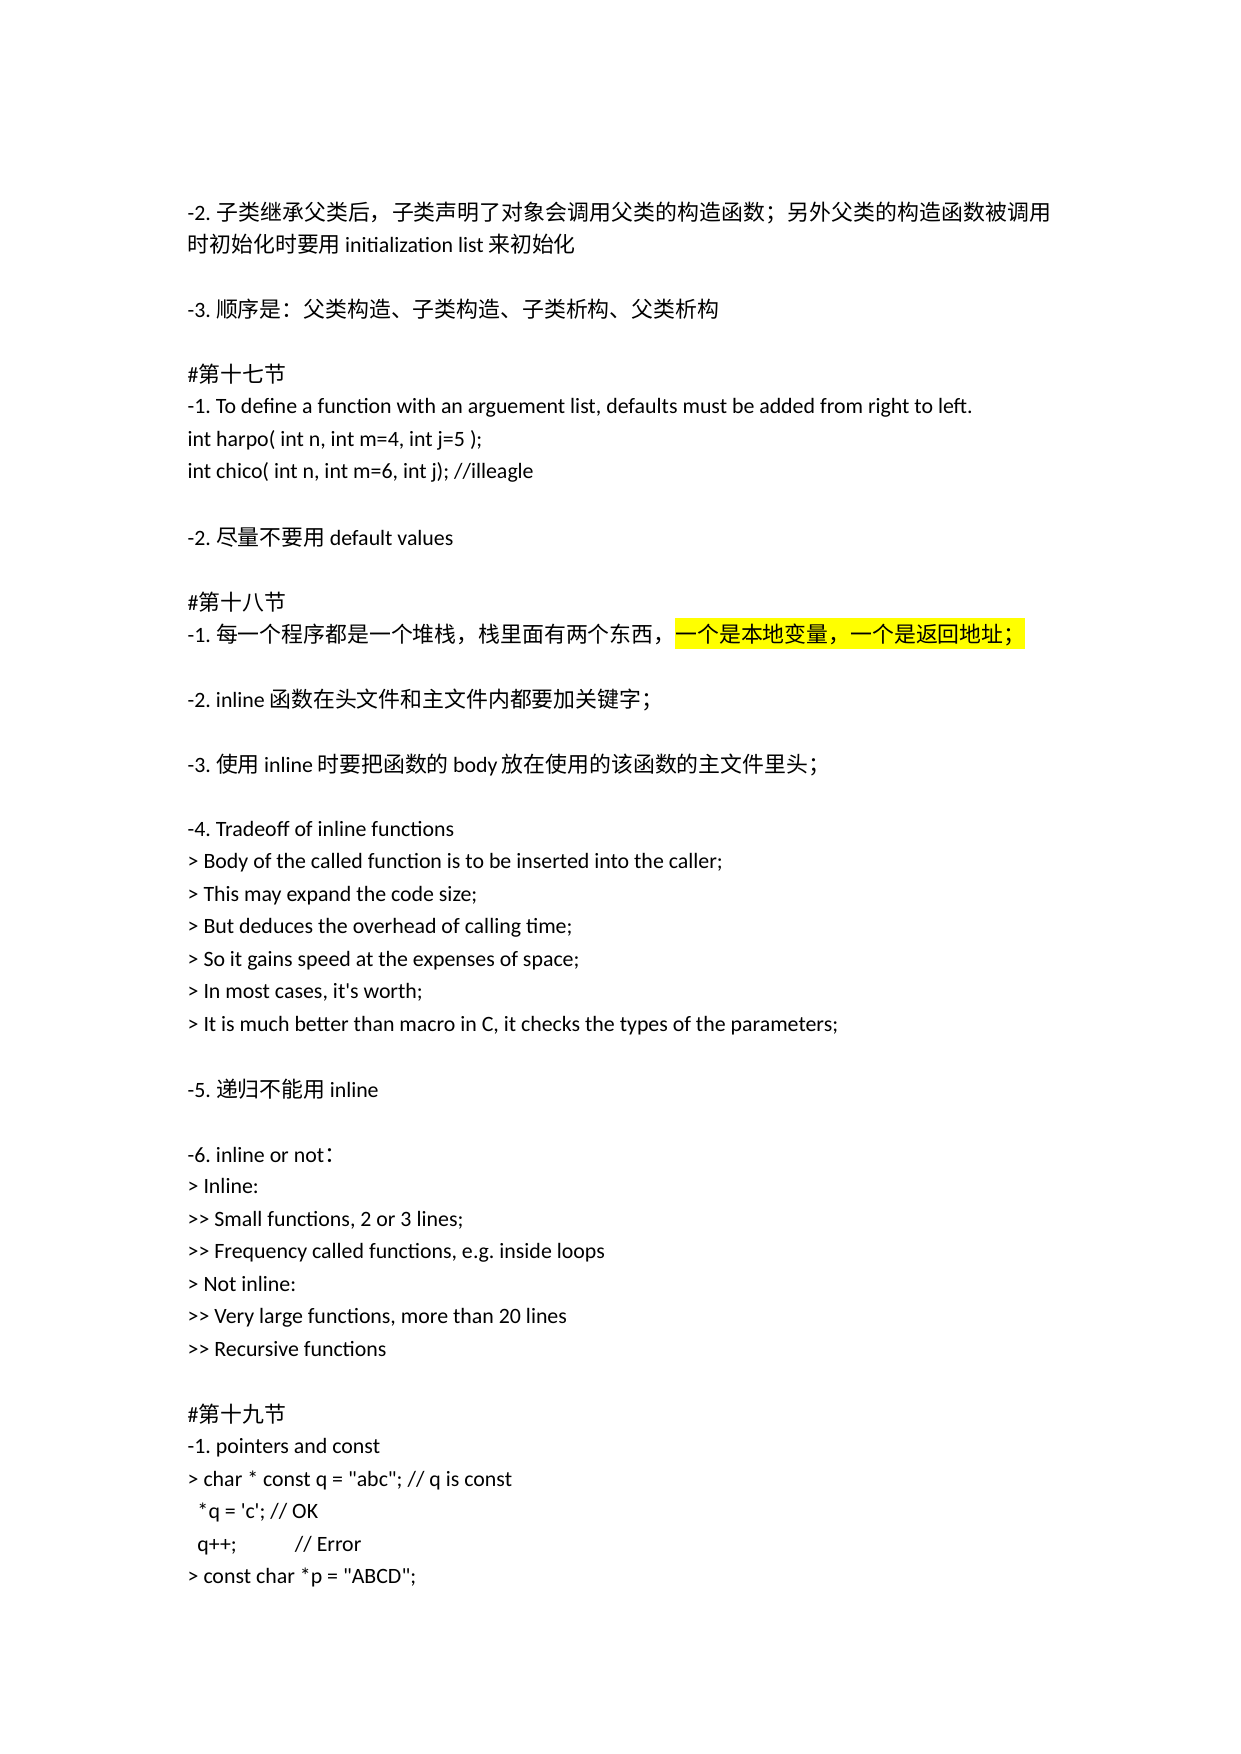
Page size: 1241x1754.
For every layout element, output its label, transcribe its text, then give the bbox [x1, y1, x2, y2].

text int chico( int n, int m=6, int j); //illeagle [187, 454, 1053, 487]
text > char * const q = "abc"; // q is const [187, 1462, 1053, 1494]
text -1. 每一个程序都是一个堆栈，栈里面有两个东西，一个是本地变量，一个是返回地址； [187, 617, 1053, 649]
text > So it gains speed at the expenses of space; [187, 942, 1053, 974]
text -2. 子类继承父类后，子类声明了对象会调用父类的构造函数；另外父类的构造函数被调用时初始化时要用initialization list来初始化 [187, 194, 1053, 259]
text int harpo( int n, int m=4, int j=5 ); [187, 422, 1053, 454]
text > const char *p = "ABCD"; [187, 1559, 1053, 1592]
text -5. 递归不能用inline [187, 1072, 1053, 1104]
text -4. Tradeoff of inline functions [187, 812, 1053, 844]
text #第十九节 [187, 1397, 1053, 1429]
text -1. pointers and const [187, 1429, 1053, 1462]
text > Body of the called function is to be inserted into the caller; [187, 844, 1053, 877]
text -2. inline函数在头文件和主文件内都要加关键字； [187, 682, 1053, 714]
text > Inline: [187, 1169, 1053, 1202]
text > This may expand the code size; [187, 877, 1053, 909]
text > It is much better than macro in C, it checks the types of the parameters; [187, 1007, 1053, 1039]
text >> Frequency called functions, e.g. inside loops [187, 1234, 1053, 1267]
text >> Recursive functions [187, 1332, 1053, 1364]
text -3. 使用inline时要把函数的body放在使用的该函数的主文件里头； [187, 747, 1053, 779]
text > Not inline: [187, 1267, 1053, 1299]
text > But deduces the overhead of calling time; [187, 909, 1053, 942]
text -6. inline or not： [187, 1137, 1053, 1169]
text #第十七节 [187, 357, 1053, 389]
text > In most cases, it's worth; [187, 974, 1053, 1007]
text #第十八节 [187, 584, 1053, 617]
text -2. 尽量不要用default values [187, 519, 1053, 552]
text q++; // Error [187, 1527, 1053, 1559]
text *q = 'c'; // OK [187, 1494, 1053, 1527]
text >> Small functions, 2 or 3 lines; [187, 1202, 1053, 1234]
text -1. To define a function with an arguement list, defaults must be added from right to left. [187, 389, 1053, 422]
text -3. 顺序是：父类构造、子类构造、子类析构、父类析构 [187, 292, 1053, 324]
text >> Very large functions, more than 20 lines [187, 1299, 1053, 1332]
